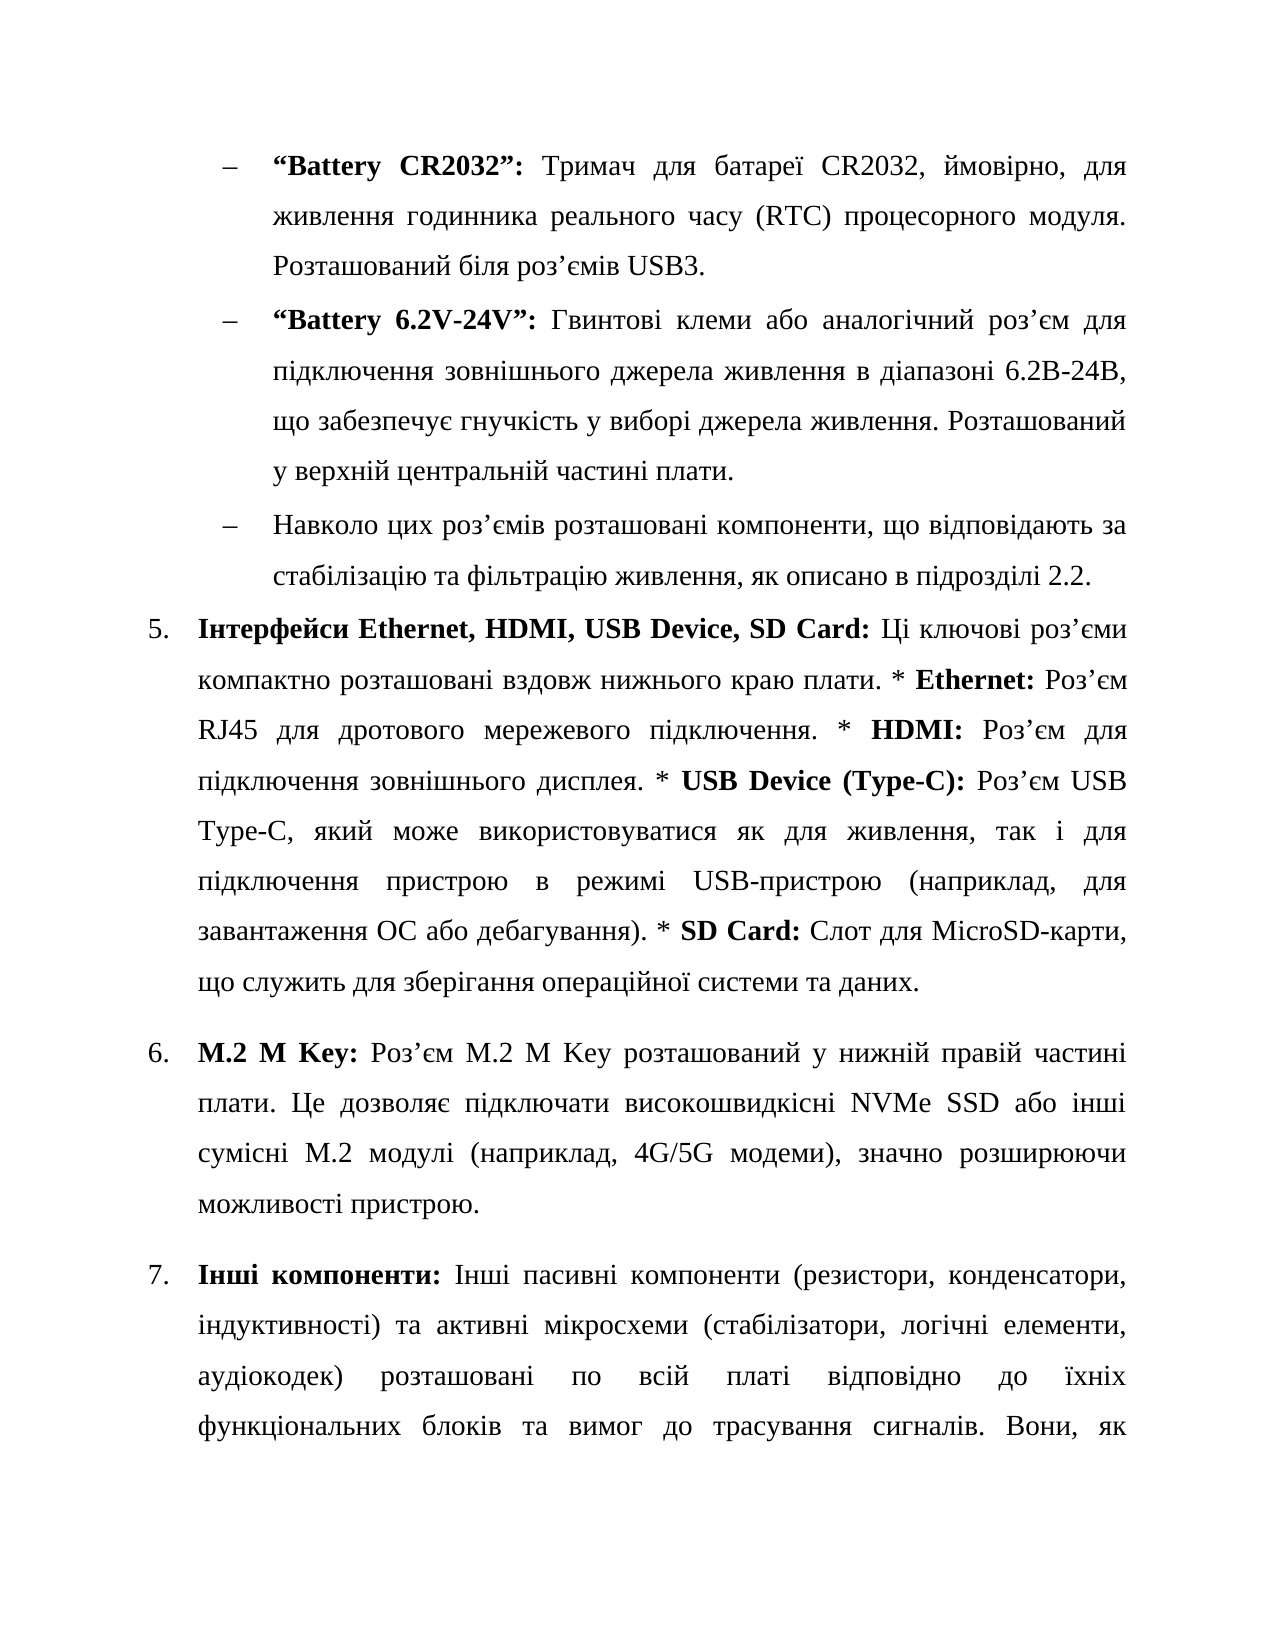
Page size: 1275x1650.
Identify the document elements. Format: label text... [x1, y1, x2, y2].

list “Battery 6.2V-24V”: Гвинтові клеми або аналогічний роз’єм для підключення зовнішнього джерела живлення в діапазоні 6.2В-24В, що забезпечує гнучкість у виборі джерела живлення. Розташований у верхній центральній частині плати. [223, 302, 1127, 487]
list “Battery CR2032”: Тримач для батареї CR2032, ймовірно, для живлення годинника реального часу (RTC) процесорного модуля. Розташований біля роз’ємів USB3. [223, 148, 1127, 282]
list M.2 M Key: Роз’єм M.2 M Key розташований у нижній правій частині плати. Це дозволяє підключати високошвидкісні NVMe SSD або інші сумісні M.2 модулі (наприклад, 4G/5G модеми), значно розширюючи можливості пристрою. [148, 1035, 1127, 1219]
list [148, 1257, 1127, 1442]
list Навколо цих роз’ємів розташовані компоненти, що відповідають за стабілізацію та фільтрацію живлення, як описано в підрозділі 2.2. [223, 507, 1127, 591]
list Інтерфейси Ethernet, HDMI, USB Device, SD Card: Ці ключові роз’єми компактно розташовані вздовж нижнього краю плати. * Ethernet: Роз’єм RJ45 для дротового мережевого підключення. * HDMI: Роз’єм для підключення зовнішнього дисплея. * USB Device (Type-C): Роз’єм USB Type-C, який може використовуватися як для живлення, так і для підключення пристрою в режимі USB-пристрою (наприклад, для завантаження ОС або дебагування). * SD Card: Слот для MicroSD-карти, що служить для зберігання операційної системи та даних. [148, 612, 1127, 997]
